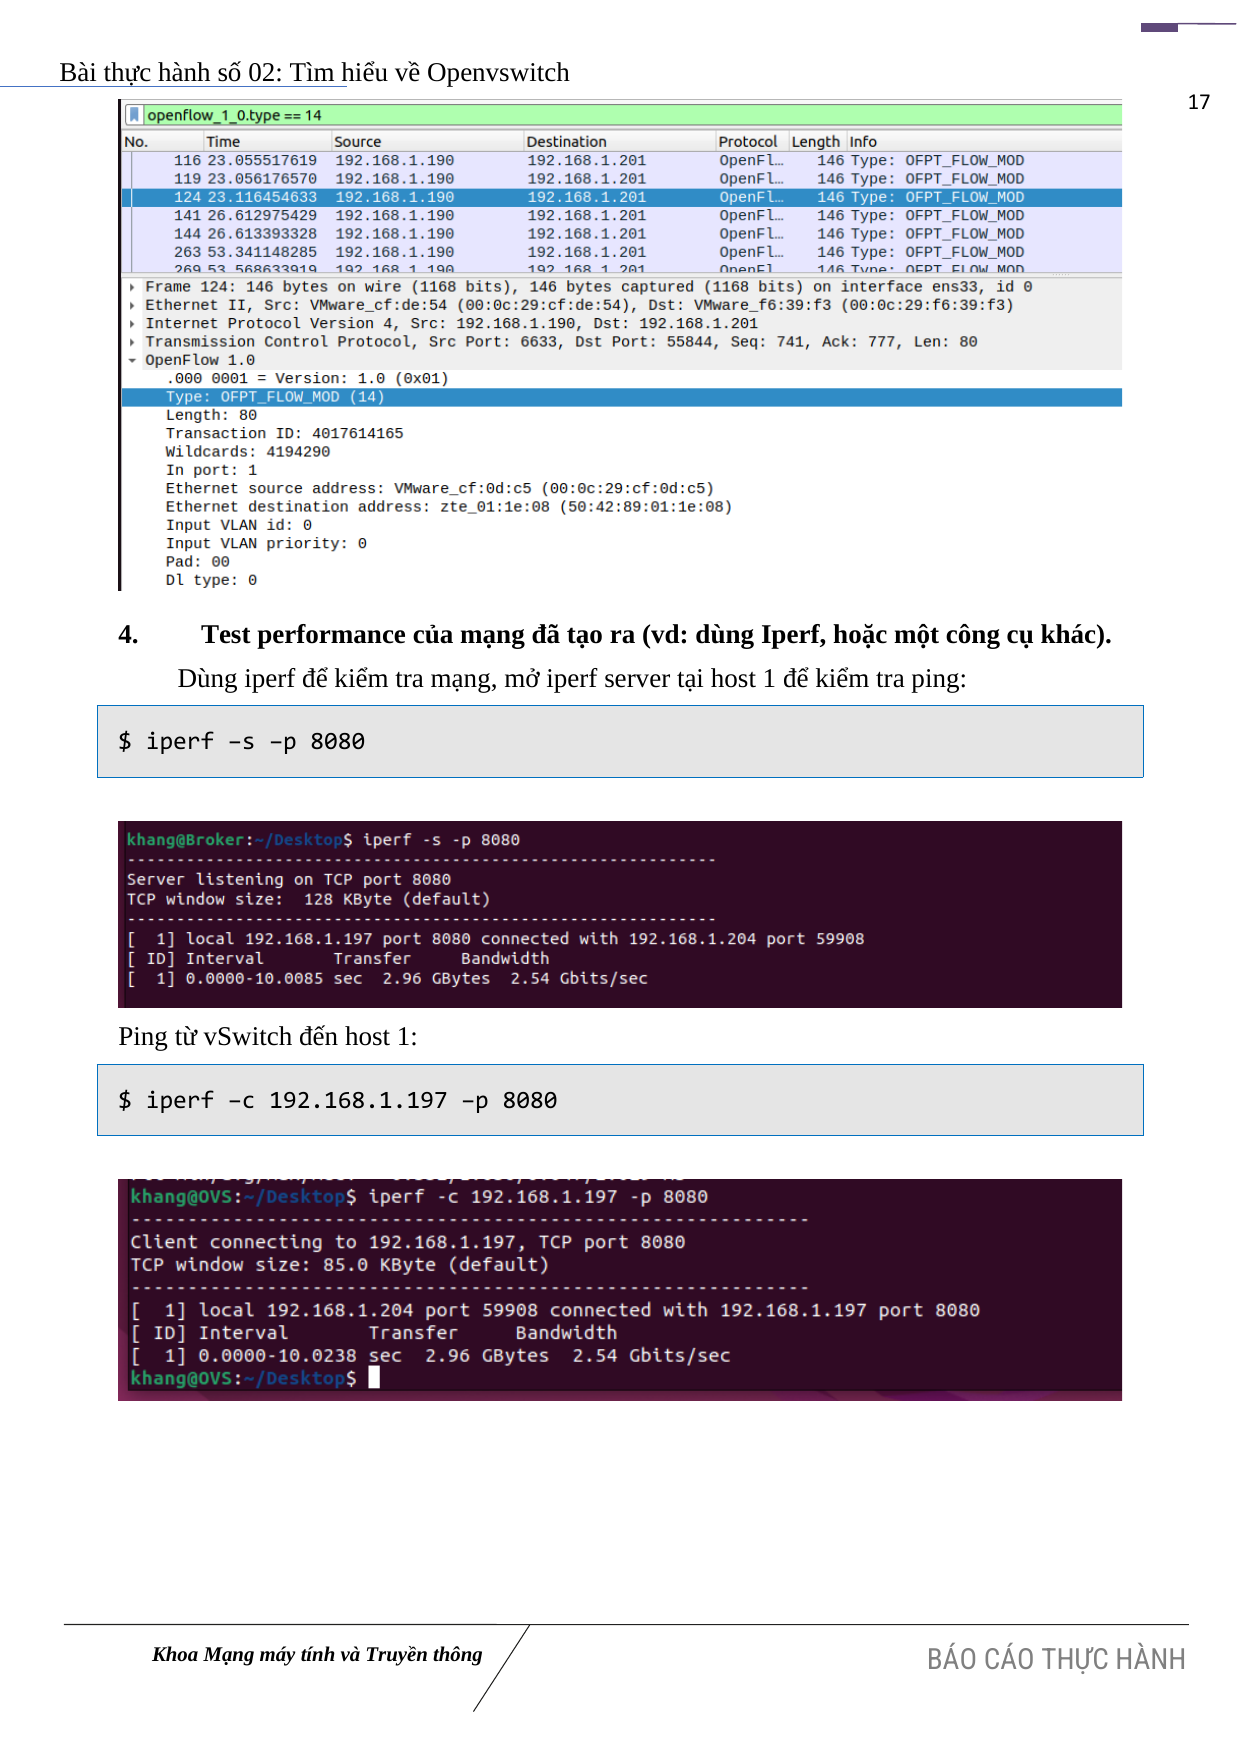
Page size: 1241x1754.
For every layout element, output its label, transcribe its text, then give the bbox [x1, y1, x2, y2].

subtitle Test performance của mạng đã tạo ra (vd: dùng Iperf, hoặc một công cụ khác). [118, 618, 1122, 649]
text Ping từ vSwitch đến host 1: [118, 1020, 1122, 1051]
picture [118, 1179, 1123, 1401]
text Dùng iperf để kiểm tra mạng, mở iperf server tại host 1 để kiểm tra ping: [118, 662, 1122, 693]
text $ iperf –c 192.168.1.197 –p 8080 [98, 1065, 1143, 1135]
picture [118, 821, 1123, 1008]
picture [118, 99, 1123, 591]
text $ iperf –s –p 8080 [98, 706, 1143, 777]
